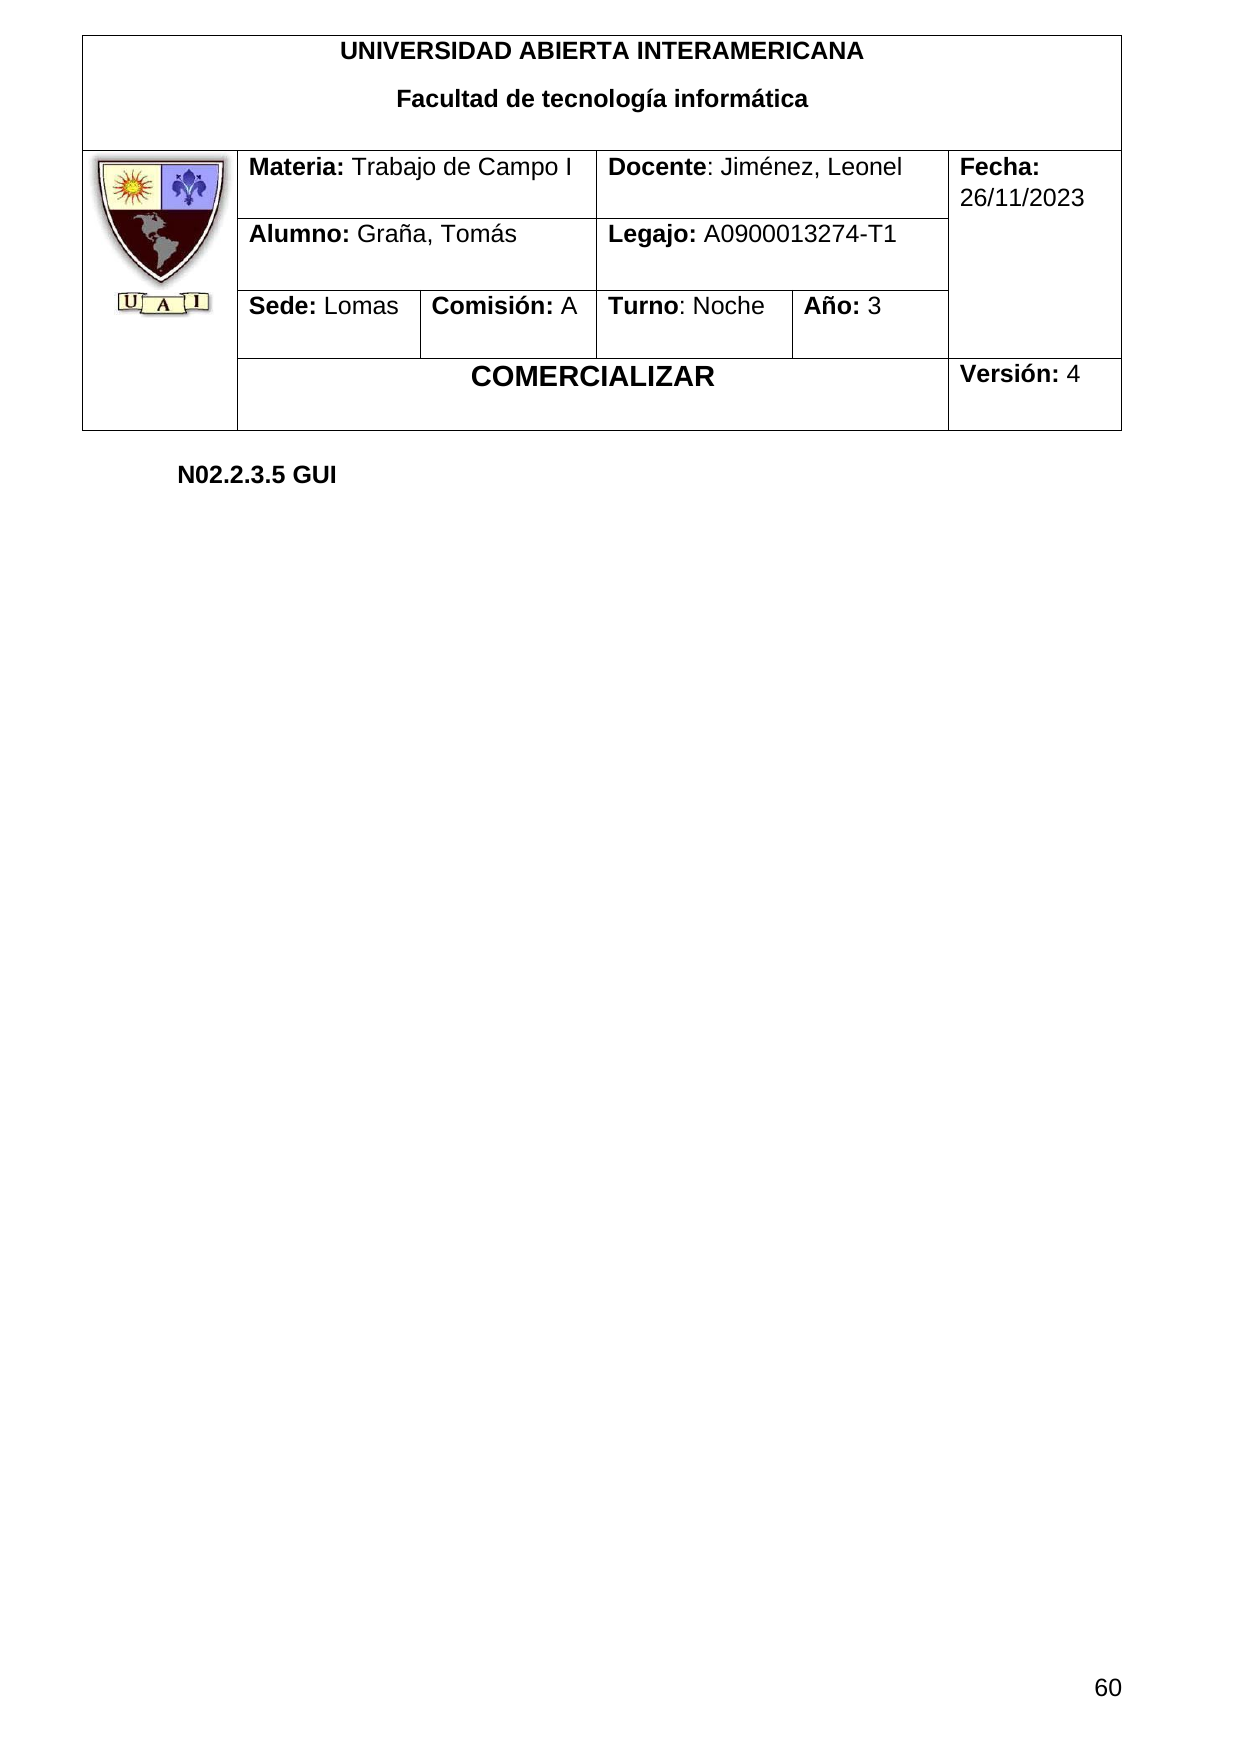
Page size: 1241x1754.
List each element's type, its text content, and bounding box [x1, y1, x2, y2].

picture [87, 151, 234, 320]
subtitle N02.2.3.5 GUI [177, 460, 1122, 488]
